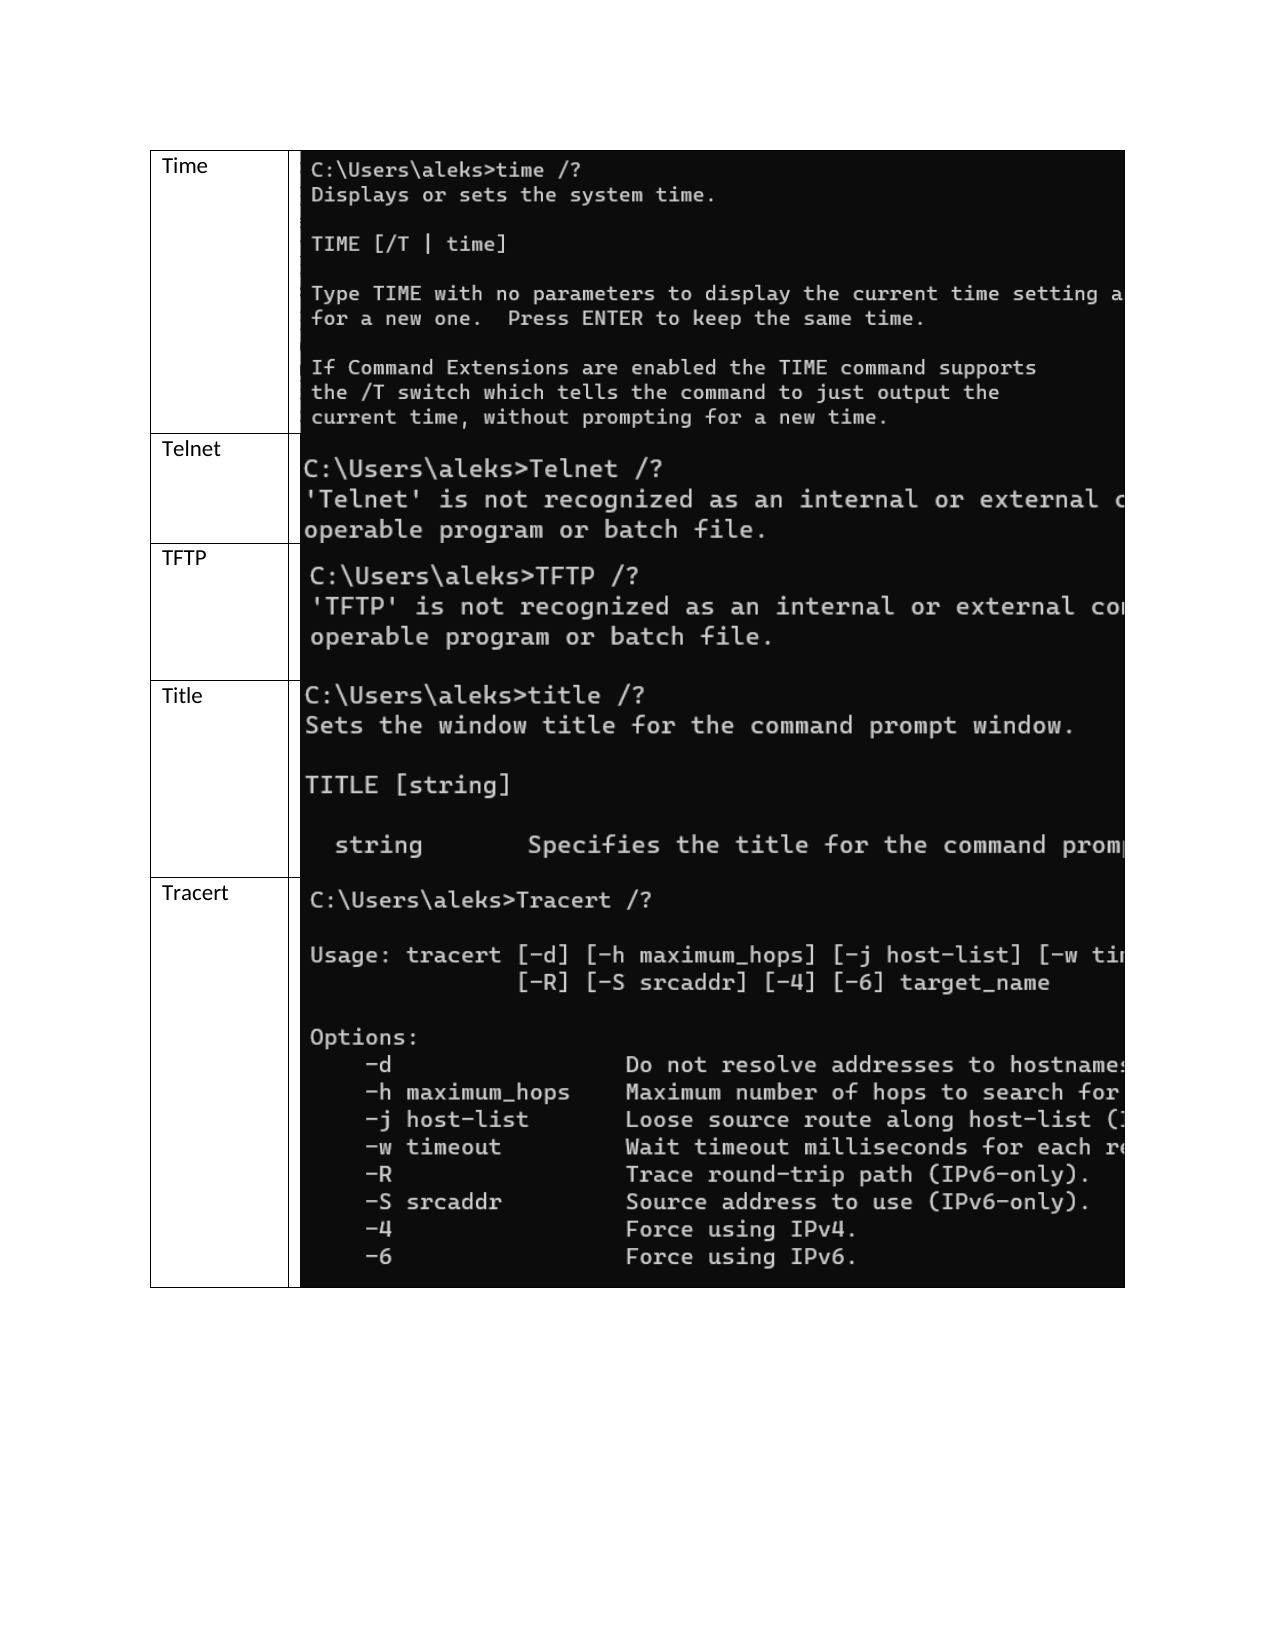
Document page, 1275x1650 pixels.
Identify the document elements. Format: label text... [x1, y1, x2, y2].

table_cell [289, 681, 300, 877]
table_cell [289, 544, 300, 680]
table_cell Time [151, 151, 288, 433]
table_cell Tracert [151, 878, 288, 1287]
table_cell [289, 878, 300, 1287]
table_cell TFTP [151, 544, 288, 680]
table_cell Title [151, 681, 288, 877]
table_cell Telnet [151, 434, 288, 542]
table_cell [289, 434, 300, 542]
picture [300, 151, 1125, 1287]
table_cell [289, 151, 300, 433]
